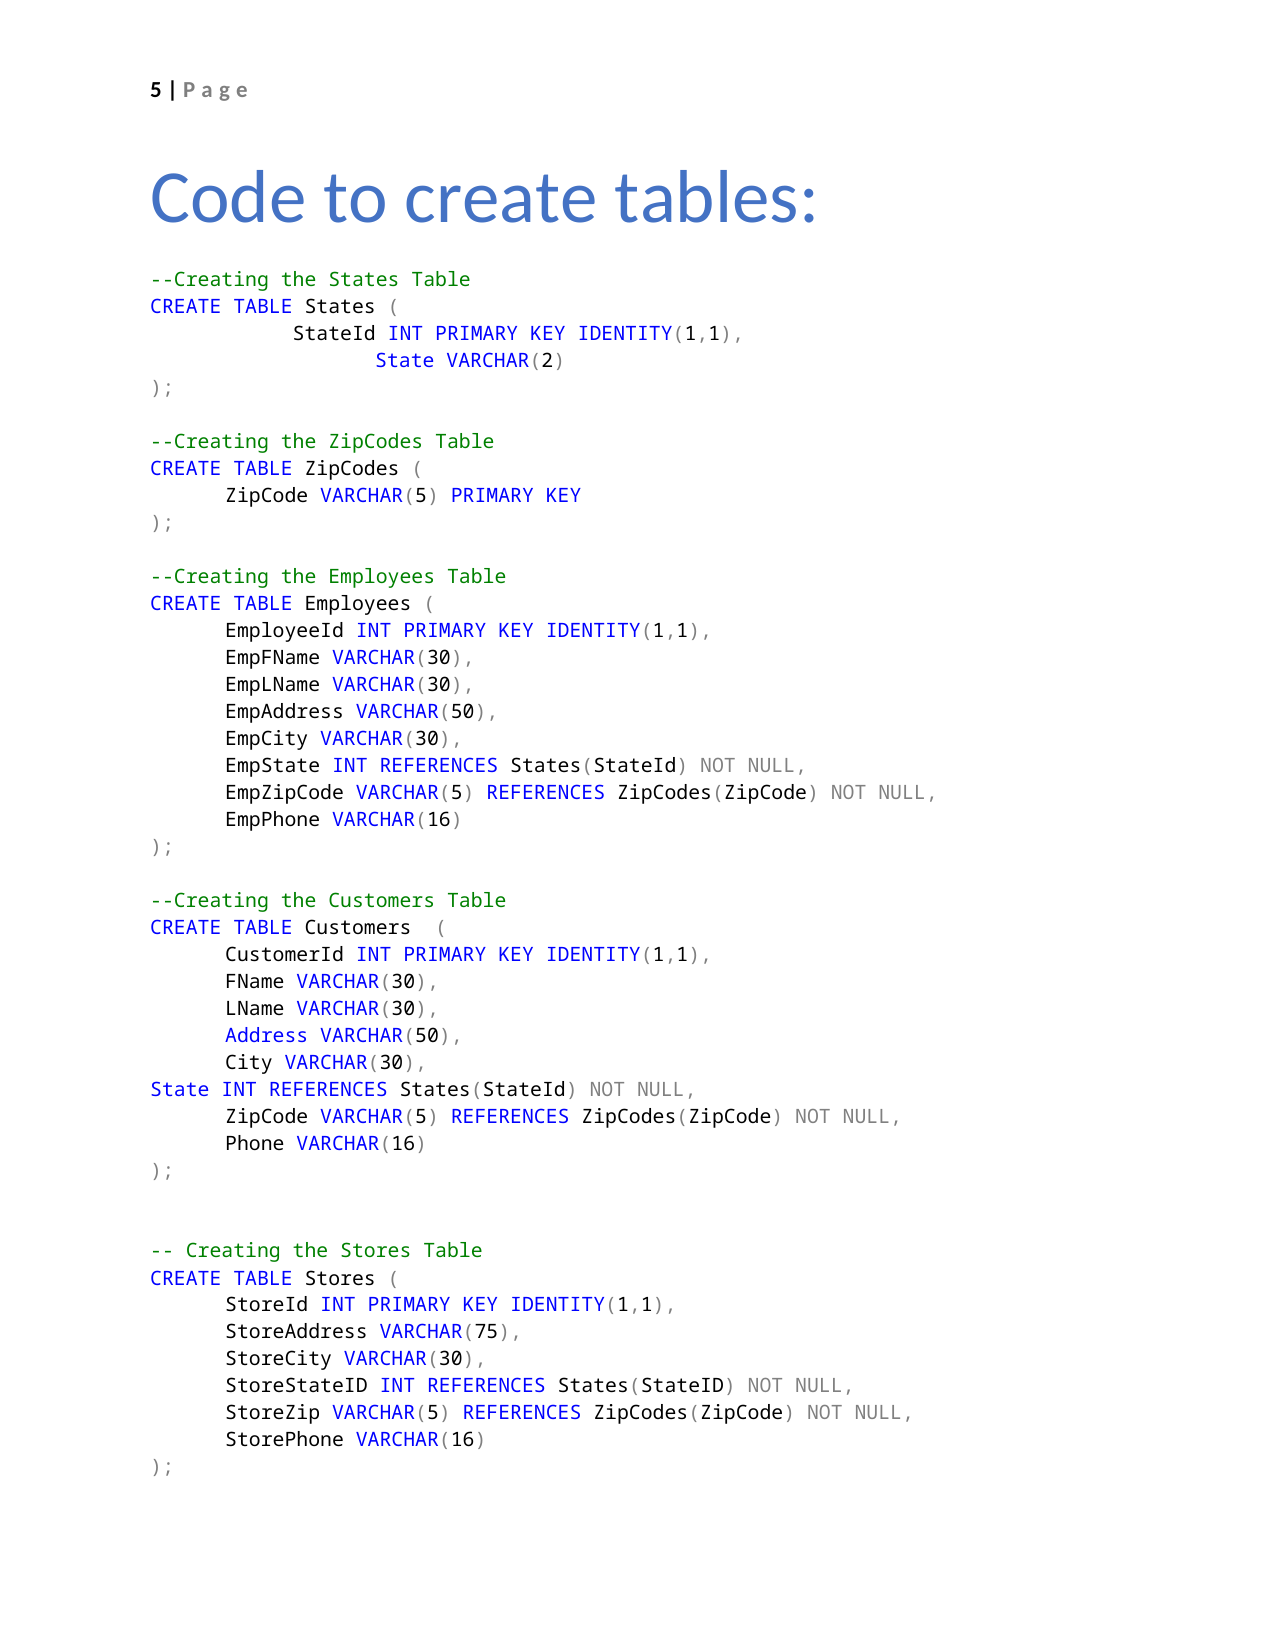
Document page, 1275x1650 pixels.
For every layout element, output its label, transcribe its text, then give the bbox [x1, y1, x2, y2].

text EmployeeId INT PRIMARY KEY IDENTITY(1,1), [150, 616, 1125, 643]
text StoreZip VARCHAR(5) REFERENCES ZipCodes(ZipCode) NOT NULL, [150, 1399, 1125, 1426]
text ); [150, 1453, 1125, 1479]
text EmpZipCode VARCHAR(5) REFERENCES ZipCodes(ZipCode) NOT NULL, [150, 778, 1125, 805]
text ); [150, 1156, 1125, 1183]
text CustomerId INT PRIMARY KEY IDENTITY(1,1), [150, 940, 1125, 967]
text Code to create tables: [150, 150, 1125, 242]
text StoreAddress VARCHAR(75), [150, 1318, 1125, 1345]
text --Creating the ZipCodes Table [150, 427, 1125, 454]
text ); [150, 832, 1125, 859]
text StorePhone VARCHAR(16) [150, 1426, 1125, 1453]
text EmpFName VARCHAR(30), [150, 643, 1125, 670]
text State VARCHAR(2) [150, 346, 1125, 373]
text City VARCHAR(30), [150, 1048, 1125, 1075]
text StoreCity VARCHAR(30), [150, 1345, 1125, 1372]
text CREATE TABLE Employees ( [150, 589, 1125, 616]
text StateId INT PRIMARY KEY IDENTITY(1,1), [150, 319, 1125, 346]
text --Creating the States Table [150, 266, 1125, 292]
text State INT REFERENCES States(StateId) NOT NULL, [150, 1075, 1125, 1102]
text ZipCode VARCHAR(5) REFERENCES ZipCodes(ZipCode) NOT NULL, [150, 1102, 1125, 1129]
text EmpAddress VARCHAR(50), [150, 697, 1125, 724]
text --Creating the Customers Table [150, 886, 1125, 913]
text ); [150, 508, 1125, 535]
text EmpPhone VARCHAR(16) [150, 805, 1125, 832]
text StoreId INT PRIMARY KEY IDENTITY(1,1), [150, 1291, 1125, 1318]
text -- Creating the Stores Table [150, 1237, 1125, 1264]
text CREATE TABLE Stores ( [150, 1264, 1125, 1291]
text ZipCode VARCHAR(5) PRIMARY KEY [150, 481, 1125, 508]
text Address VARCHAR(50), [150, 1021, 1125, 1048]
text LName VARCHAR(30), [150, 994, 1125, 1021]
text StoreStateID INT REFERENCES States(StateID) NOT NULL, [150, 1372, 1125, 1399]
text ); [150, 373, 1125, 400]
text Phone VARCHAR(16) [150, 1129, 1125, 1156]
text EmpLName VARCHAR(30), [150, 670, 1125, 697]
text EmpCity VARCHAR(30), [150, 724, 1125, 751]
text CREATE TABLE States ( [150, 292, 1125, 319]
text --Creating the Employees Table [150, 562, 1125, 589]
text EmpState INT REFERENCES States(StateId) NOT NULL, [150, 751, 1125, 778]
text CREATE TABLE Customers ( [150, 913, 1125, 940]
text CREATE TABLE ZipCodes ( [150, 454, 1125, 481]
text FName VARCHAR(30), [150, 967, 1125, 994]
